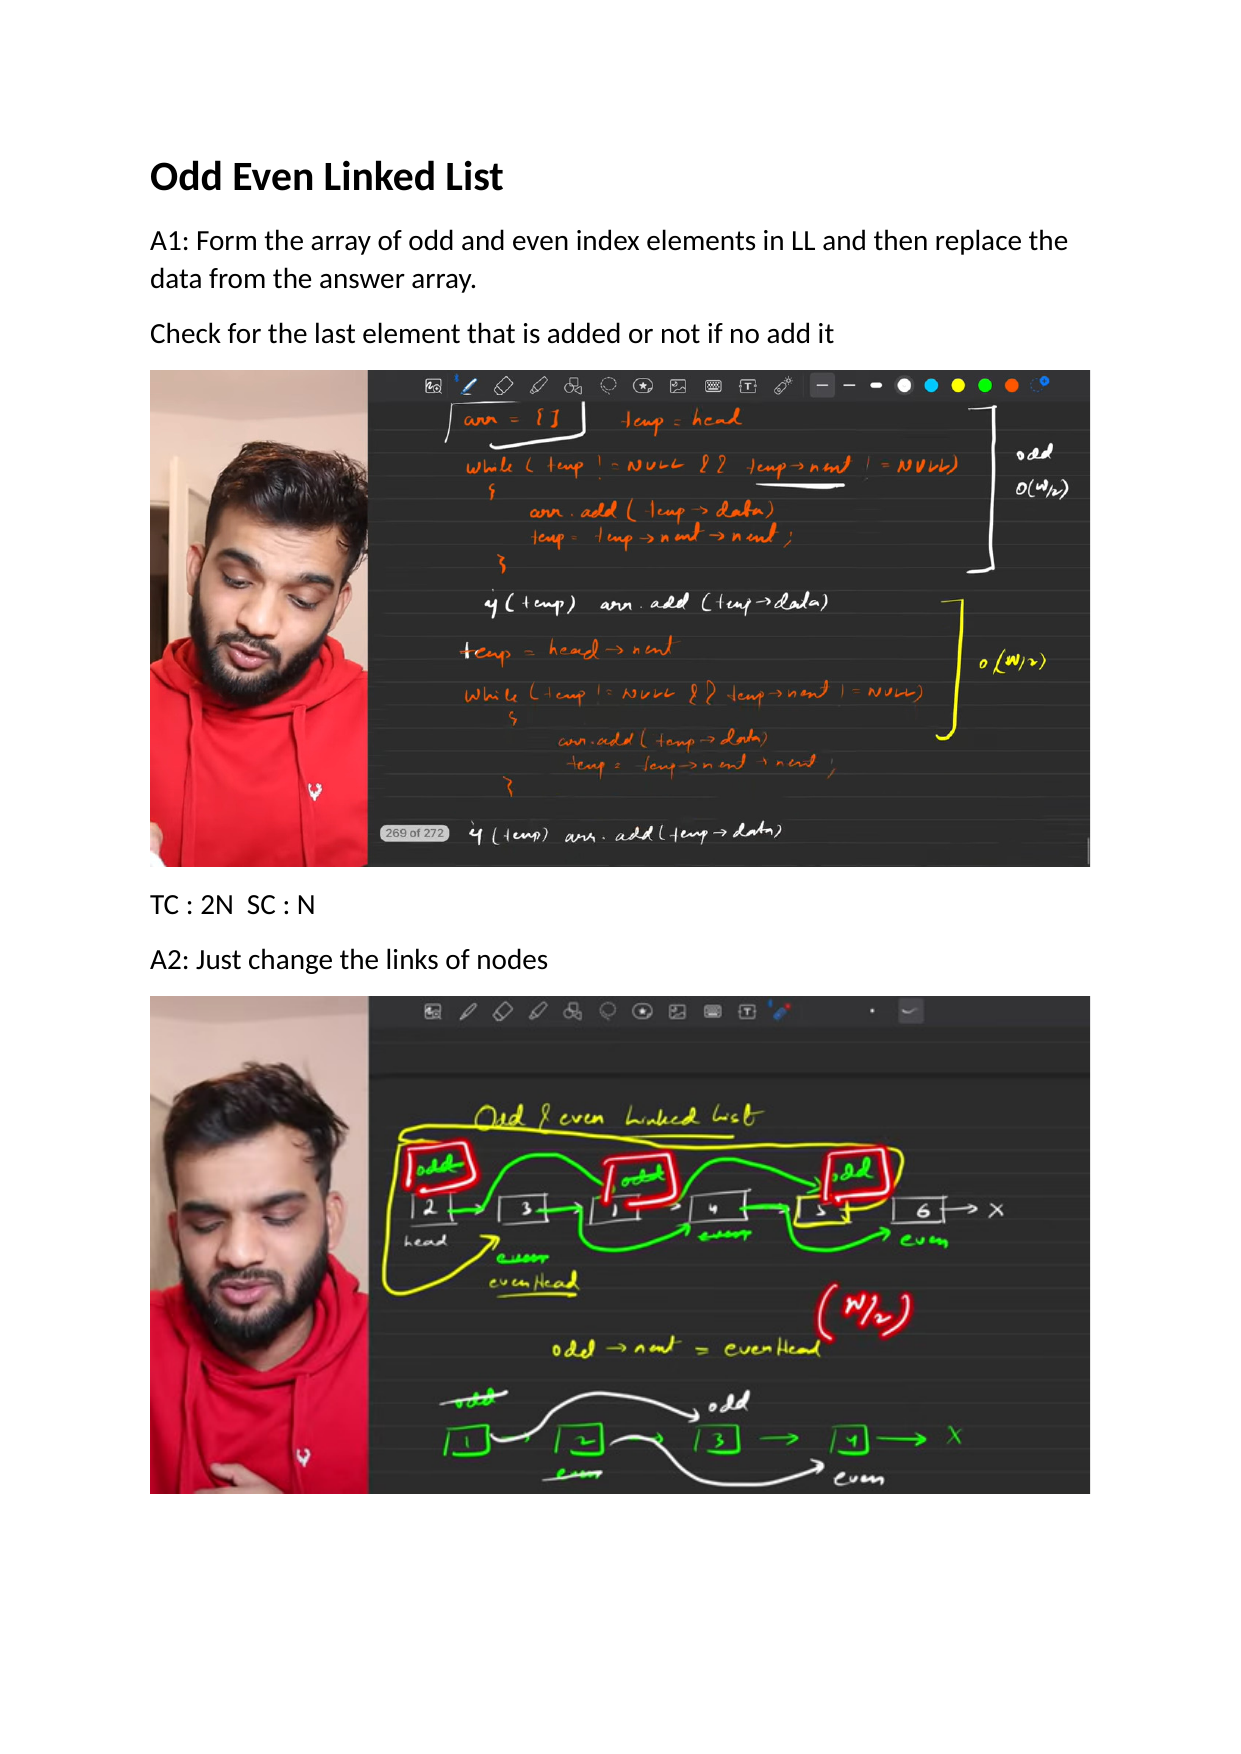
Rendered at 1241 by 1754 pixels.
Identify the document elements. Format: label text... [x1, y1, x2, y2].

text Odd Even Linked List [150, 150, 1090, 201]
text A2: Just change the links of nodes [150, 941, 1090, 977]
text A1: Form the array of odd and even index elements in LL and then replace the data from the answer array. [150, 222, 1090, 296]
text Check for the last element that is added or not if no add it [150, 315, 1090, 351]
text TC : 2N SC : N [150, 886, 1090, 922]
picture [150, 996, 1091, 1494]
picture [150, 370, 1091, 867]
